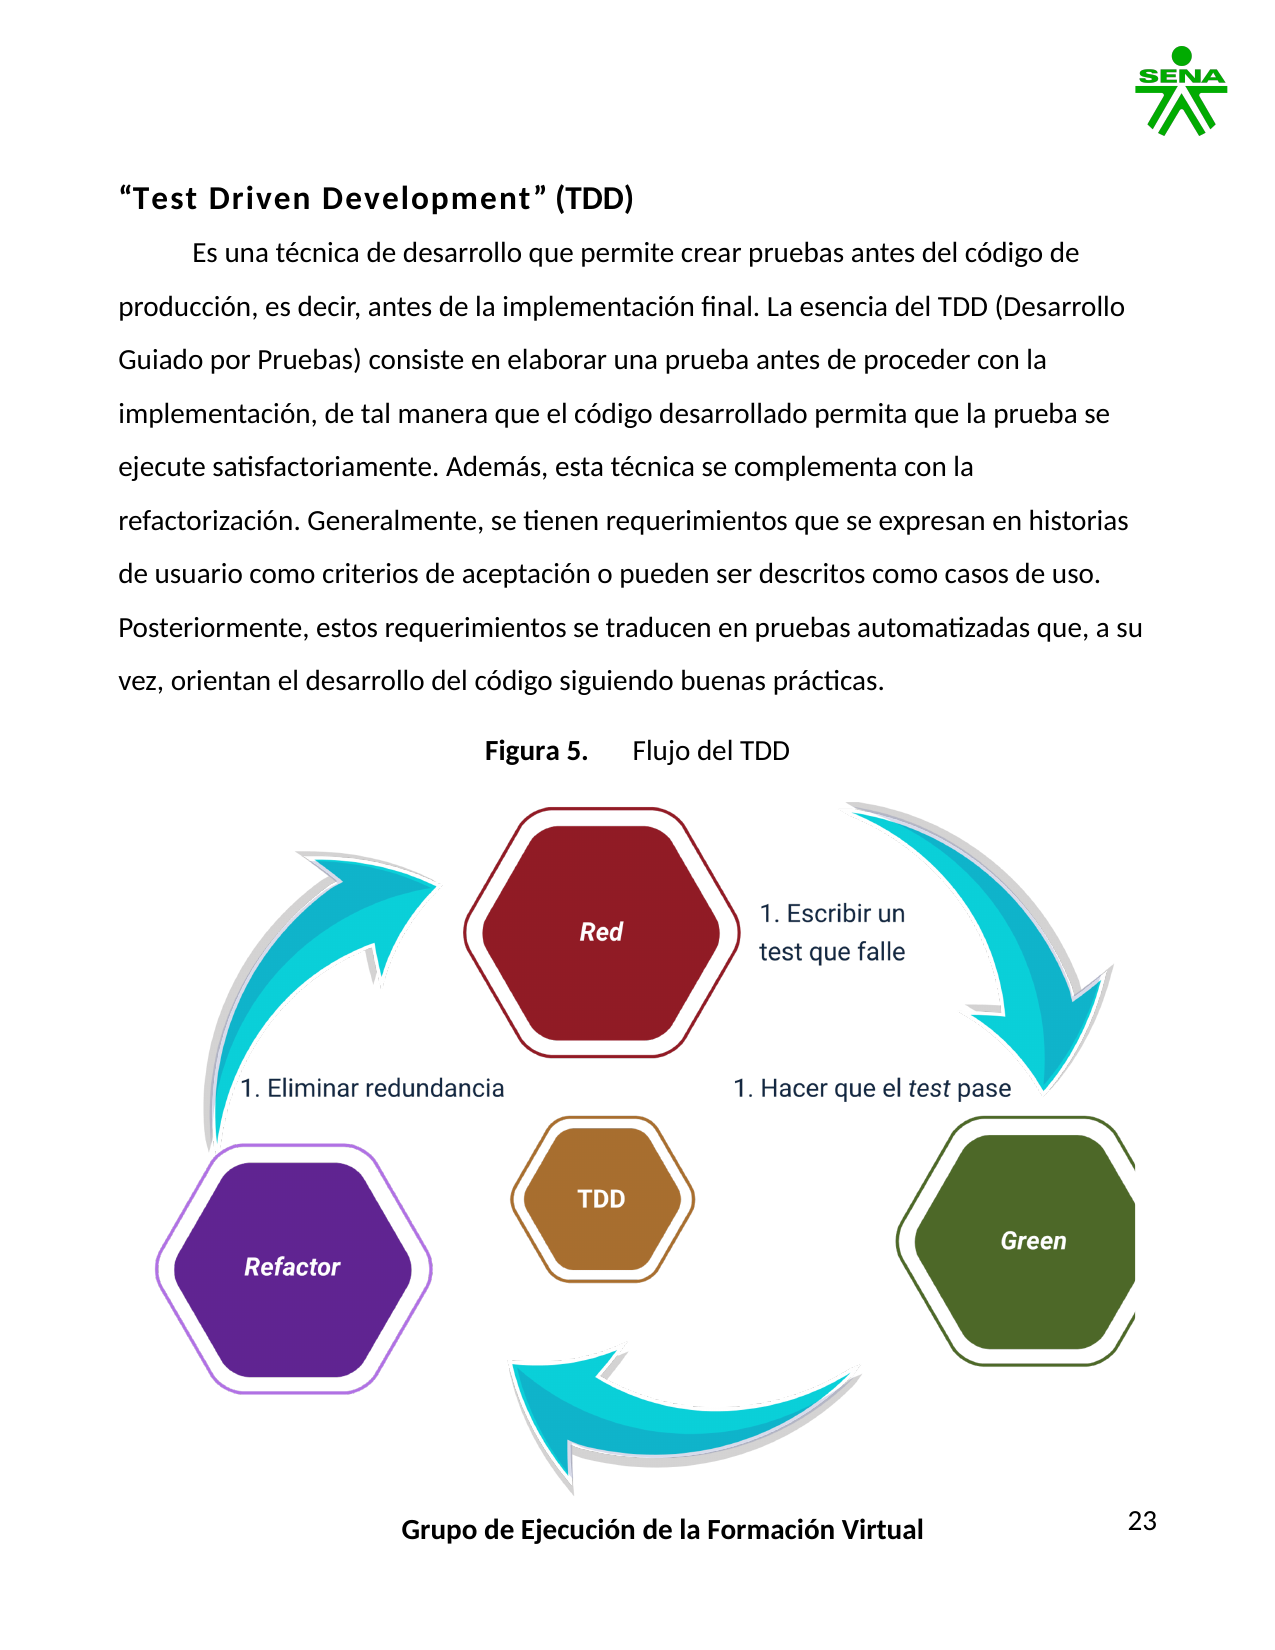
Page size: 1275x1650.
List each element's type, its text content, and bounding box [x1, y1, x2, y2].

text Es una técnica de desarrollo que permite crear pruebas antes del código de producción, es decir, antes de la implementación final. La esencia del TDD (Desarrollo Guiado por Pruebas) consiste en elaborar una prueba antes de proceder con la implementación, de tal manera que el código desarrollado permita que la prueba se ejecute satisfactoriamente. Además, esta técnica se complementa con la refactorización. Generalmente, se tienen requerimientos que se expresan en historias de usuario como criterios de aceptación o pueden ser descritos como casos de uso. Posteriormente, estos requerimientos se traducen en pruebas automatizadas que, a su vez, orientan el desarrollo del código siguiendo buenas prácticas. [118, 234, 1157, 698]
text Flujo del TDD [118, 732, 1157, 768]
picture [1135, 46, 1228, 136]
picture [140, 802, 1136, 1497]
subtitle “Test Driven Development” (TDD) [118, 177, 1157, 218]
